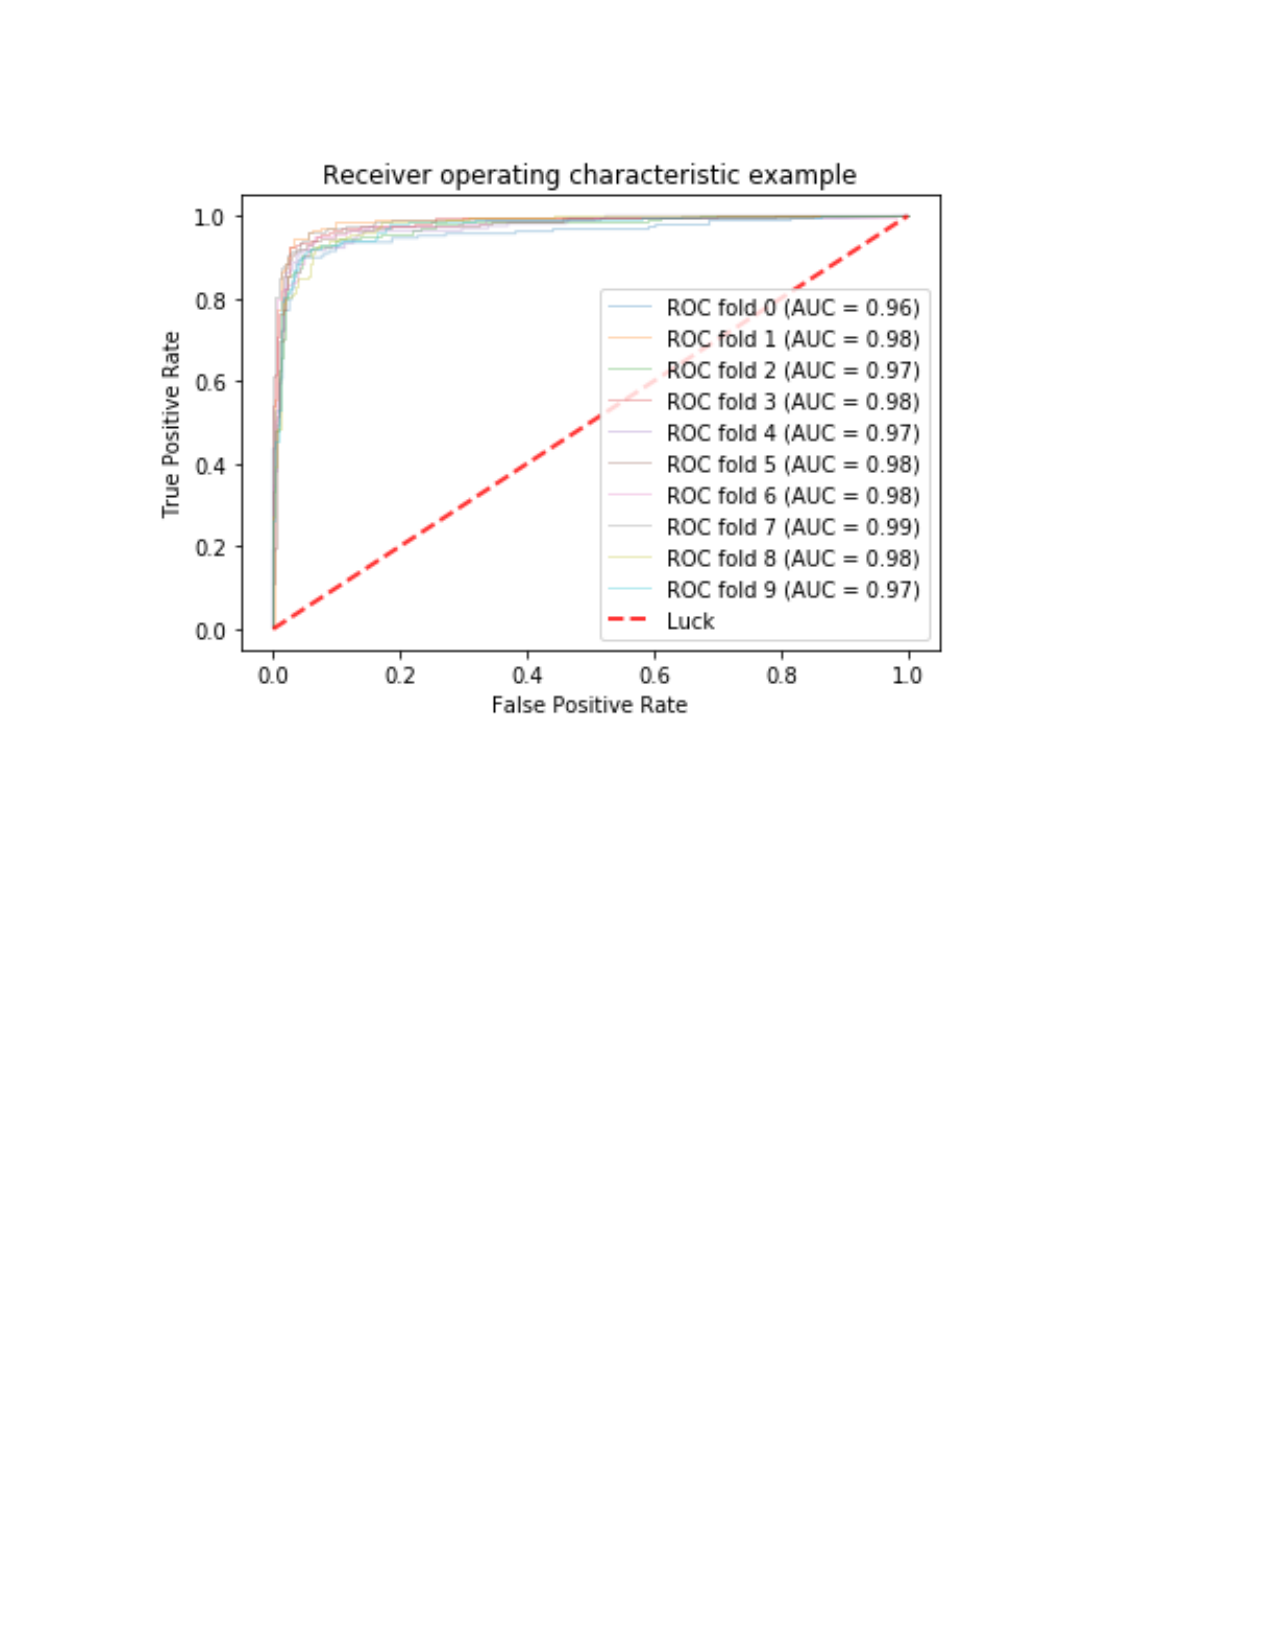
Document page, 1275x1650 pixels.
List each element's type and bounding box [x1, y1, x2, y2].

picture [150, 150, 961, 730]
